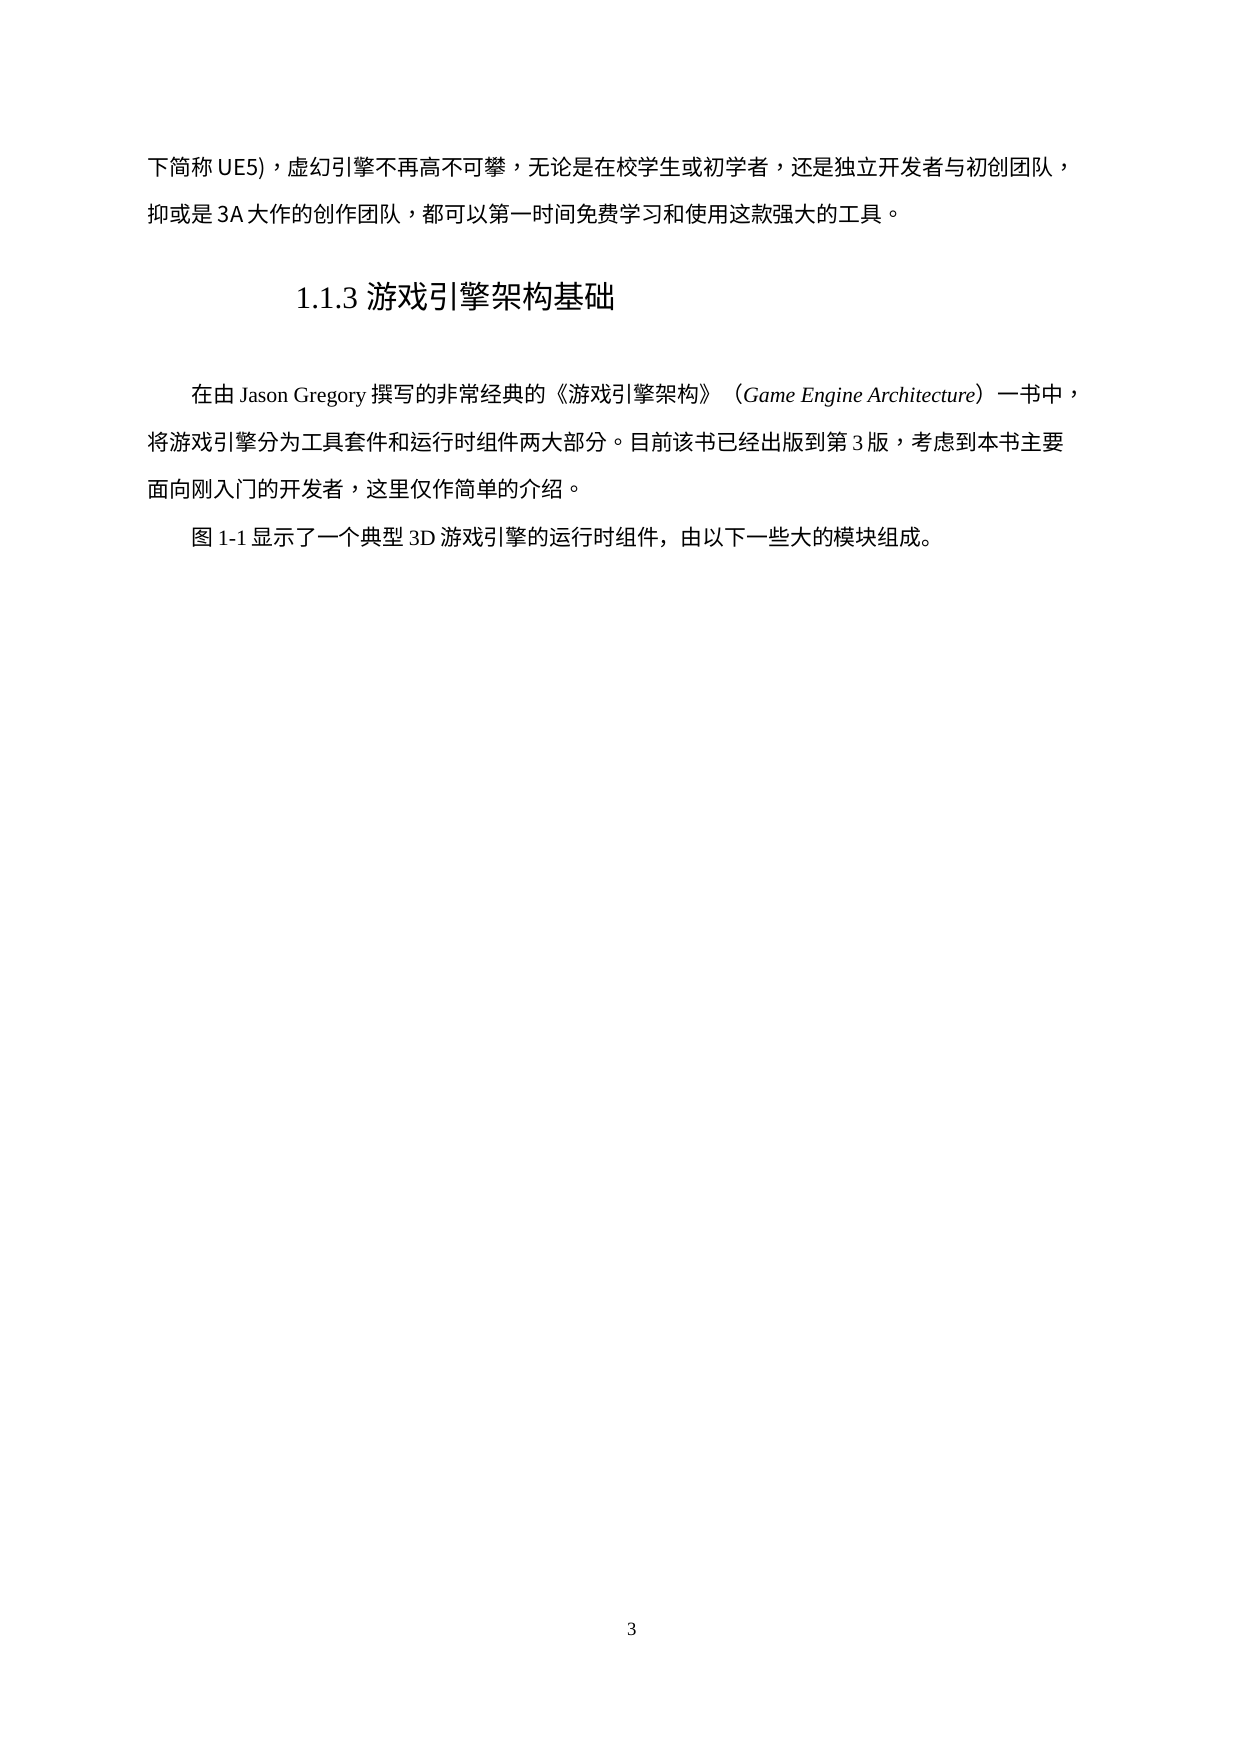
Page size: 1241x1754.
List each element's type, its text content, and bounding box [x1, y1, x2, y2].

text 图1-1显示了一个典型3D游戏引擎的运行时组件，由以下一些大的模块组成。 [148, 520, 1078, 551]
subtitle 1.1.3 游戏引擎架构基础 [295, 272, 1078, 317]
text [148, 150, 1078, 229]
text 在由Jason Gregory撰写的非常经典的《游戏引擎架构》（Game Engine Architecture）一书中，将游戏引擎分为工具套件和运行时组件两大部分。目前该书已经出版到第3版，考虑到本书主要面向刚入门的开发者，这里仅作简单的介绍。 [148, 377, 1078, 504]
